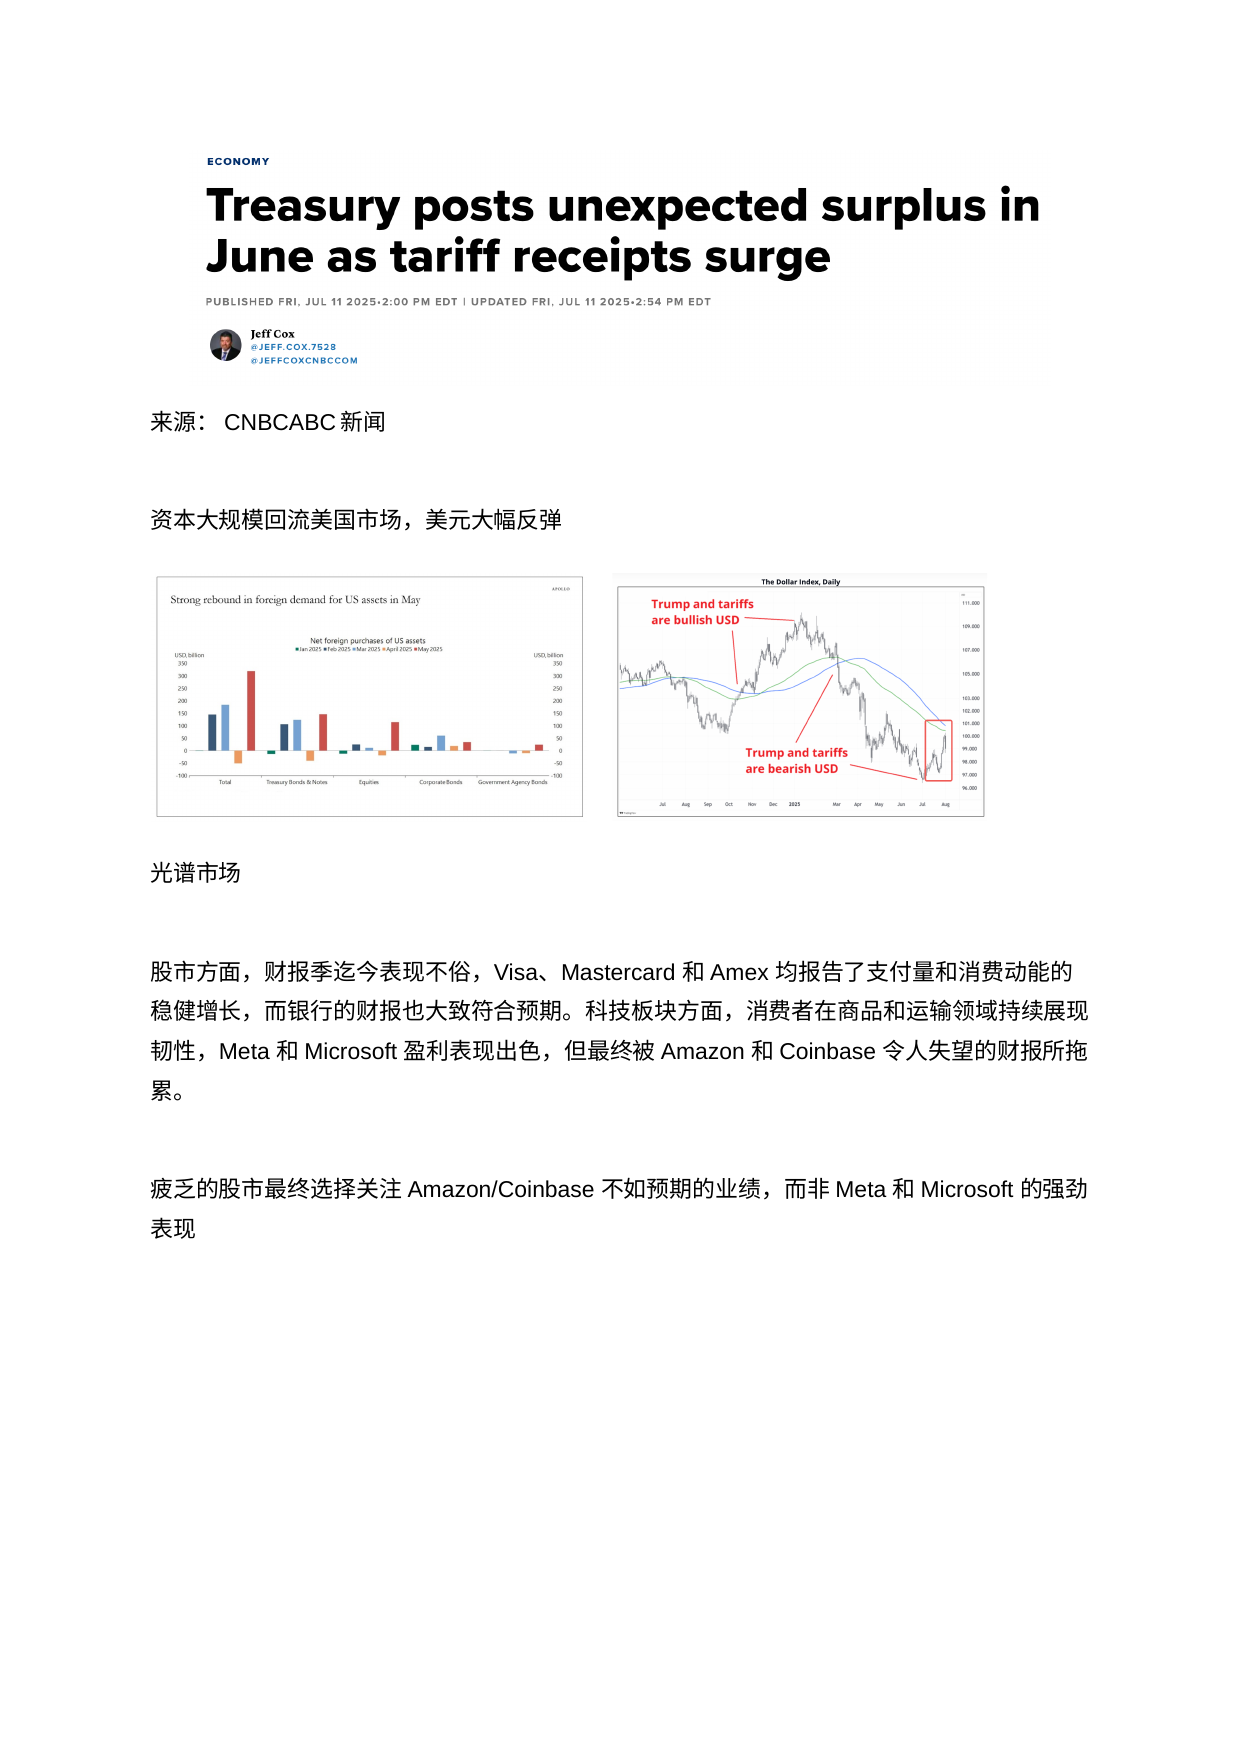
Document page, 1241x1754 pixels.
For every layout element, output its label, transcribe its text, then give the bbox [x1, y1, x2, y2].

text 资本大规模回流美国市场，美元大幅反弹 [150, 502, 1090, 536]
text 来源： CNBCABC新闻 [150, 404, 1090, 437]
picture [151, 573, 588, 822]
text 光谱市场 [150, 855, 1090, 888]
table_header [600, 555, 1001, 843]
text 疲乏的股市最终选择关注 Amazon/Coinbase 不如预期的业绩，而非 Meta 和 Microsoft 的强劲表现 [150, 1171, 1090, 1244]
picture [612, 573, 988, 821]
table_header [139, 555, 600, 843]
text 股市方面，财报季迄今表现不俗，Visa、Mastercard 和 Amex 均报告了支付量和消费动能的稳健增长，而银行的财报也大致符合预期。科技板块方面，消费者在商品和运输领域持续展现韧性，Meta 和 Microsoft 盈利表现出色，但最终被 Amazon 和 Coinbase 令人失望的财报所拖累。 [150, 953, 1090, 1106]
picture [188, 150, 1052, 386]
